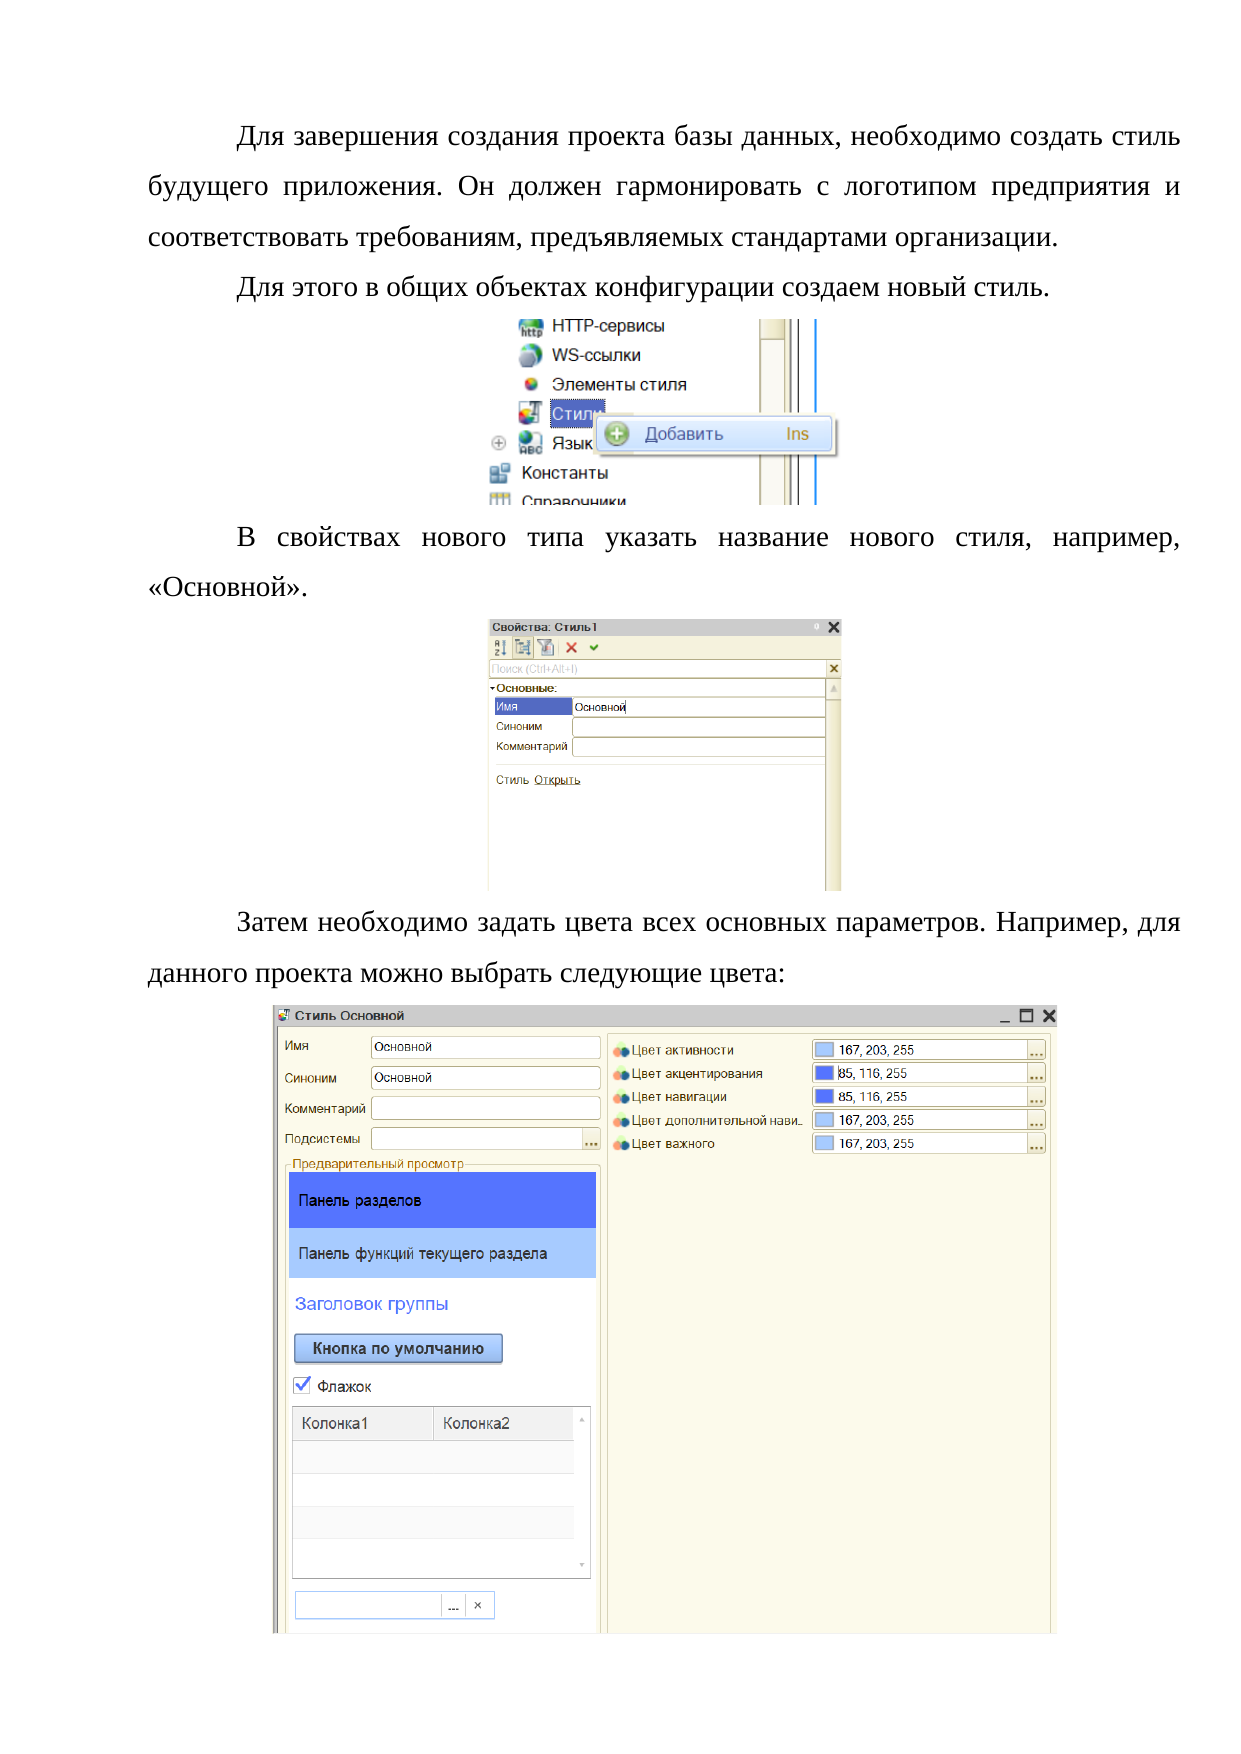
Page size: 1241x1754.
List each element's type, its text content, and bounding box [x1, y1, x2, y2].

picture [480, 319, 849, 505]
picture [487, 619, 842, 891]
text В свойствах нового типа указать название нового стиля, например, «Основной». [148, 519, 1181, 603]
text Для этого в общих объектах конфигурации создаем новый стиль. [148, 269, 1181, 303]
text Для завершения создания проекта базы данных, необходимо создать стиль будущего приложения. Он должен гармонировать с логотипом предприятия и соответствовать требованиям, предъявляемых стандартами организации. [148, 118, 1181, 252]
text Затем необходимо задать цвета всех основных параметров. Например, для данного проекта можно выбрать следующие цвета: [148, 904, 1181, 988]
picture [271, 1005, 1058, 1634]
